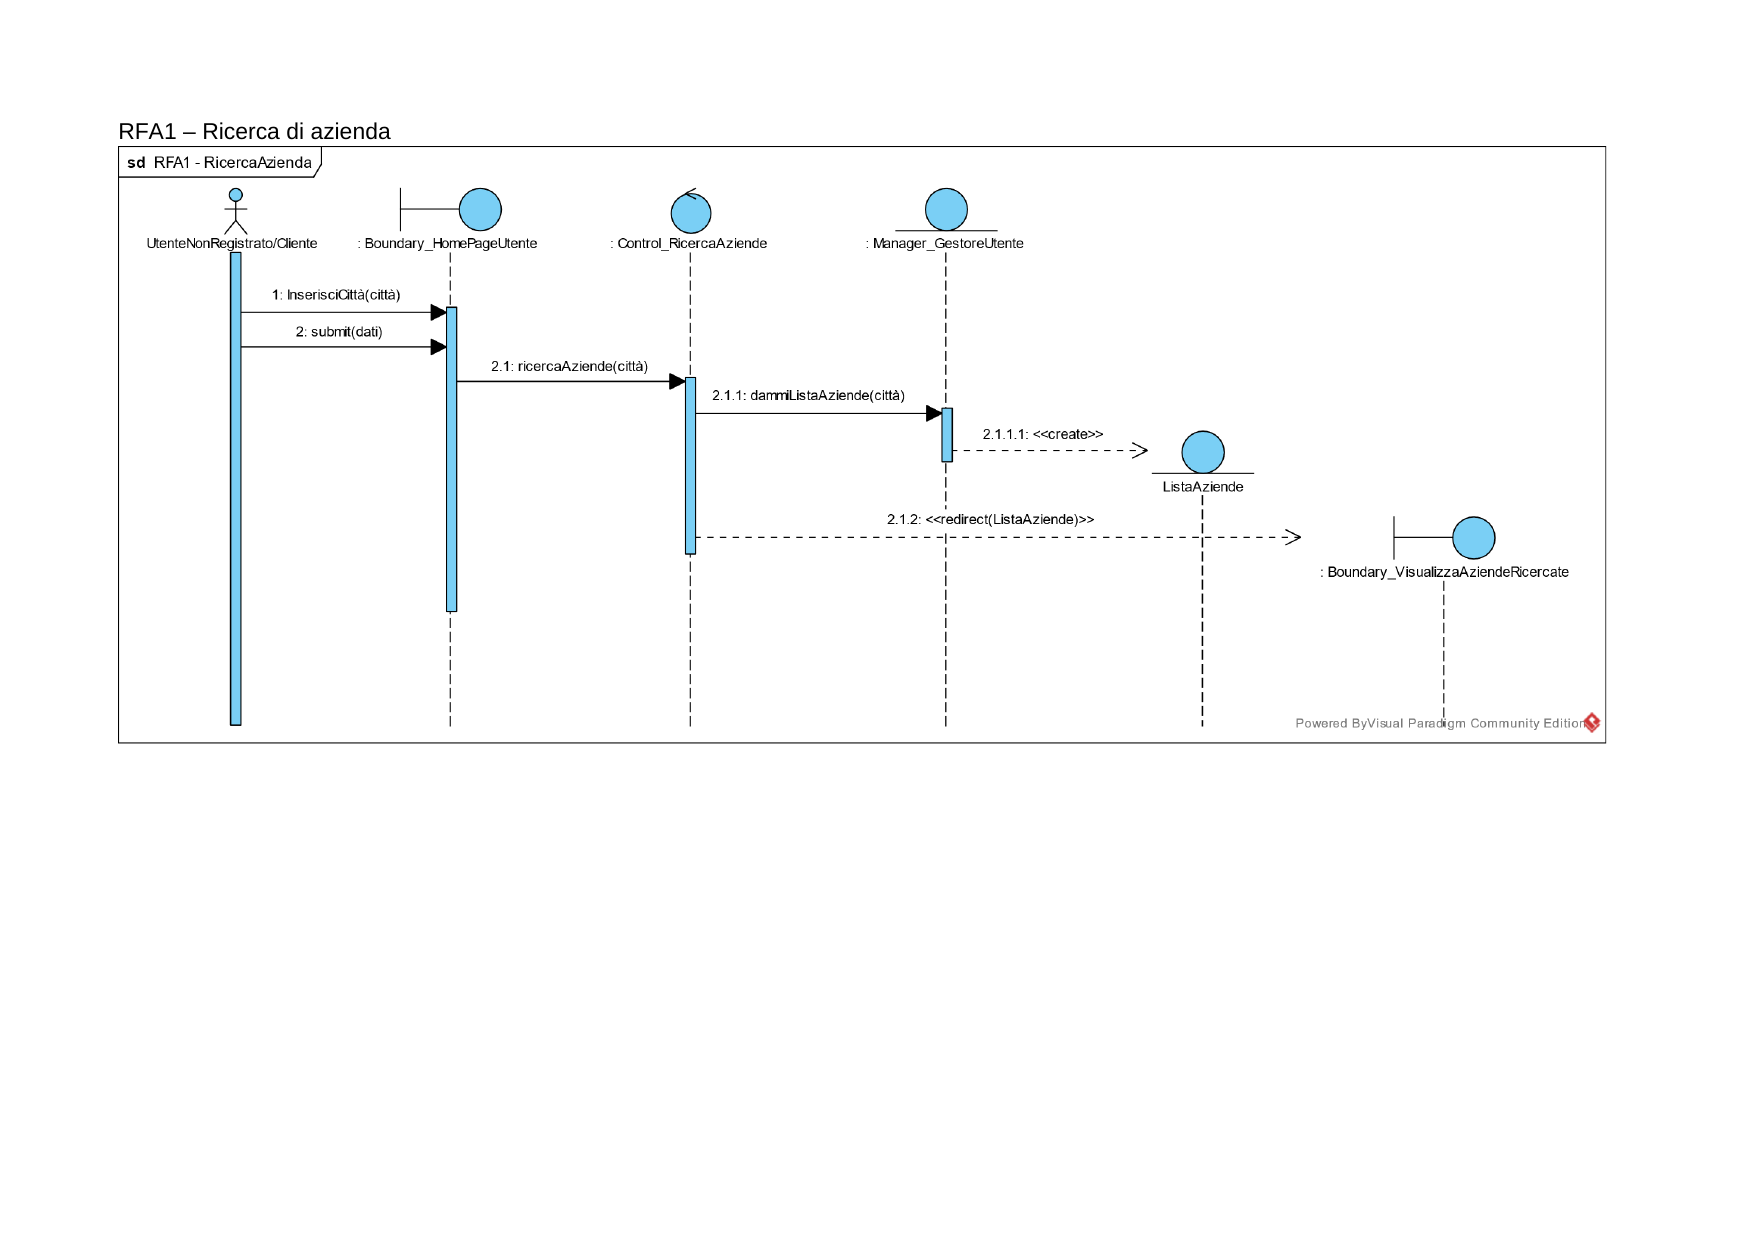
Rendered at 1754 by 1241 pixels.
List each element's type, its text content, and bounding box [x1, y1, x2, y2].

picture [118, 146, 1607, 744]
text RFA1 – Ricerca di azienda [118, 118, 1606, 146]
